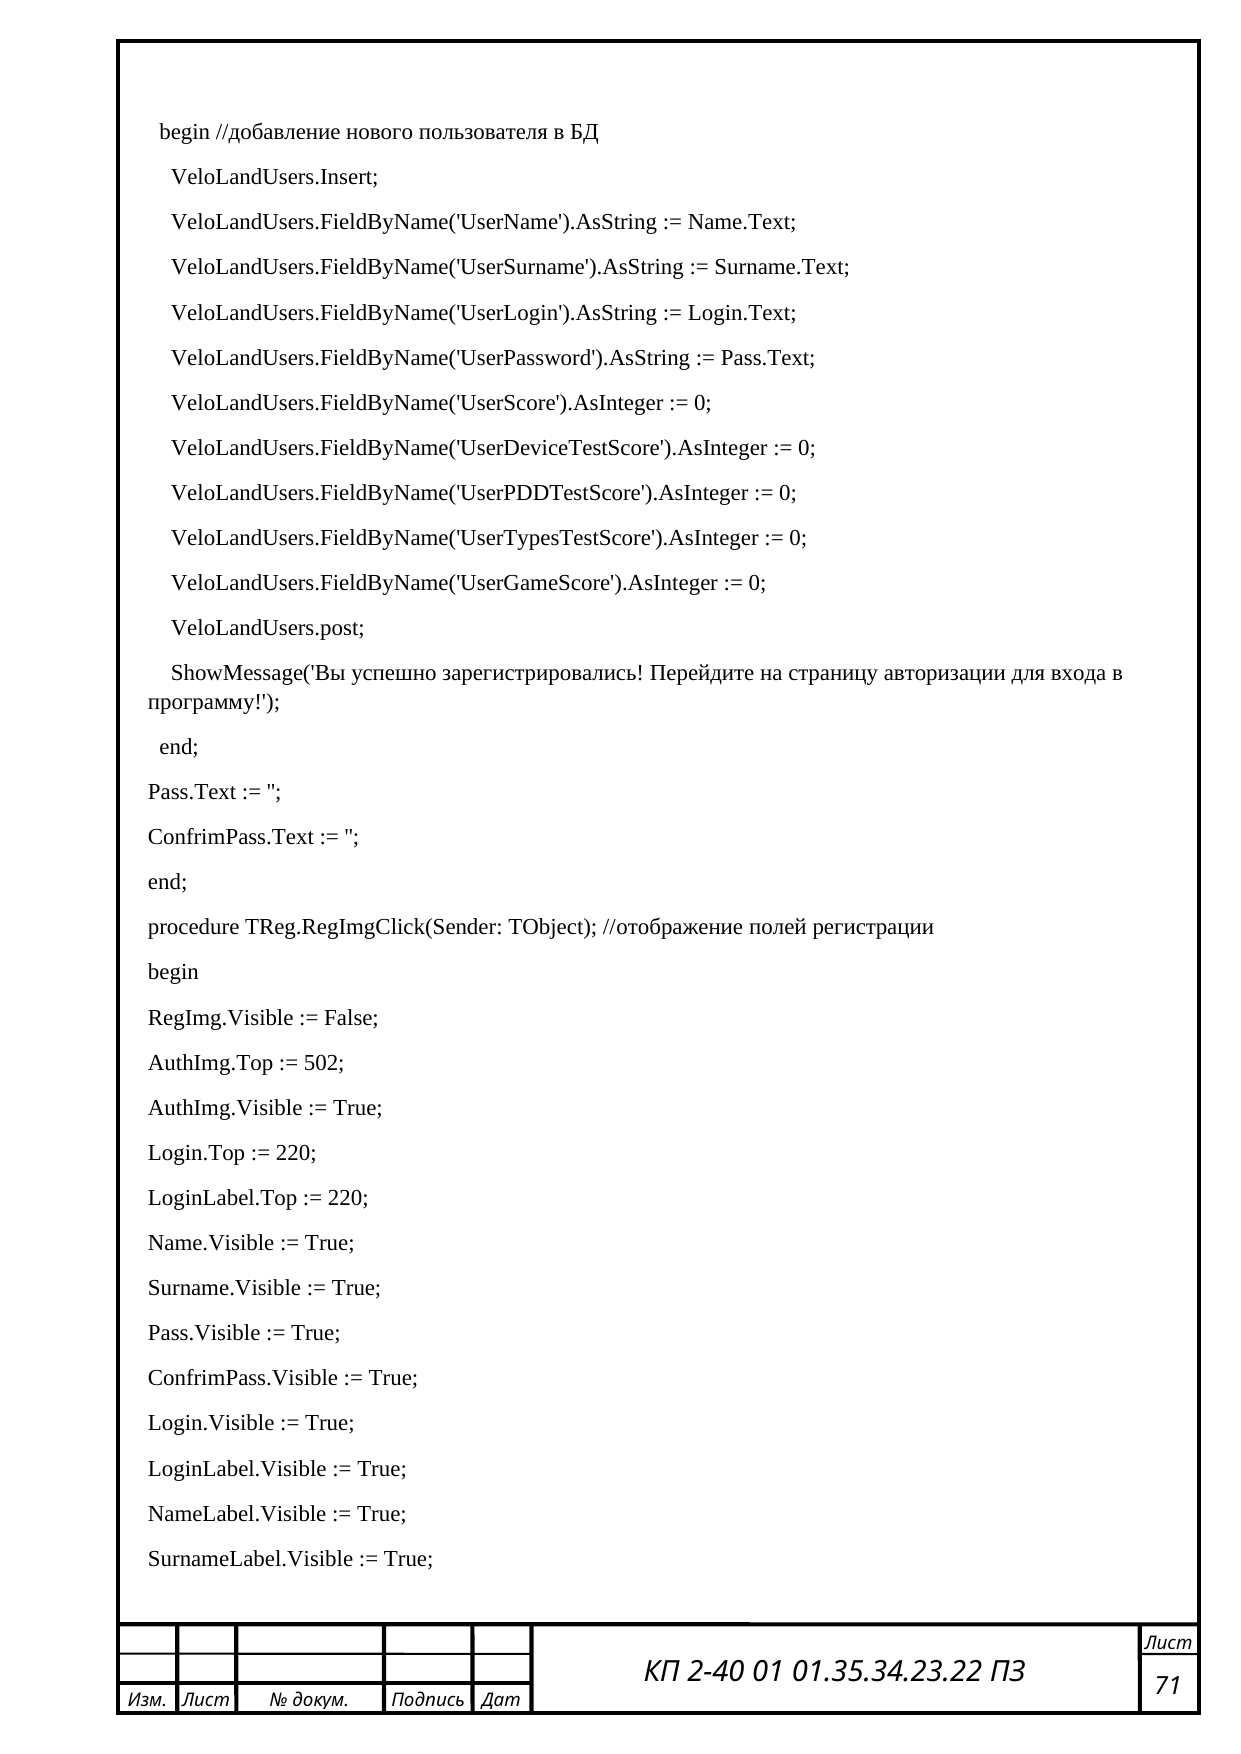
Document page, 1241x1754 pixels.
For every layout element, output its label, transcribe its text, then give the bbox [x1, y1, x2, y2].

text Login.Top := 220; [148, 1139, 1181, 1165]
text ShowMessage('Вы успешно зарегистрировались! Перейдите на страницу авторизации для входа в программу!'); [148, 659, 1181, 714]
text begin [148, 958, 1181, 985]
text LoginLabel.Visible := True; [148, 1454, 1181, 1481]
text VeloLandUsers.Insert; [148, 163, 1181, 189]
text procedure TReg.RegImgClick(Sender: TObject); //отображение полей регистрации [148, 913, 1181, 940]
text begin //добавление нового пользователя в БД [148, 118, 1181, 144]
text VeloLandUsers.post; [148, 614, 1181, 641]
text VeloLandUsers.FieldByName('UserPassword').AsString := Pass.Text; [148, 344, 1181, 370]
text ConfrimPass.Visible := True; [148, 1364, 1181, 1391]
text VeloLandUsers.FieldByName('UserGameScore').AsInteger := 0; [148, 569, 1181, 596]
text end; [148, 868, 1181, 894]
text ConfrimPass.Text := ''; [148, 823, 1181, 849]
text end; [148, 733, 1181, 759]
text VeloLandUsers.FieldByName('UserScore').AsInteger := 0; [148, 389, 1181, 415]
text NameLabel.Visible := True; [148, 1500, 1181, 1526]
text LoginLabel.Top := 220; [148, 1184, 1181, 1210]
text VeloLandUsers.FieldByName('UserDeviceTestScore').AsInteger := 0; [148, 434, 1181, 460]
text Pass.Visible := True; [148, 1319, 1181, 1346]
text Pass.Text := ''; [148, 778, 1181, 804]
text AuthImg.Visible := True; [148, 1094, 1181, 1120]
text AuthImg.Top := 502; [148, 1049, 1181, 1075]
text VeloLandUsers.FieldByName('UserTypesTestScore').AsInteger := 0; [148, 524, 1181, 550]
text VeloLandUsers.FieldByName('UserName').AsString := Name.Text; [148, 208, 1181, 235]
text SurnameLabel.Visible := True; [148, 1545, 1181, 1571]
text VeloLandUsers.FieldByName('UserSurname').AsString := Surname.Text; [148, 253, 1181, 280]
text Login.Visible := True; [148, 1409, 1181, 1436]
text Surname.Visible := True; [148, 1274, 1181, 1301]
text VeloLandUsers.FieldByName('UserLogin').AsString := Login.Text; [148, 298, 1181, 325]
text RegImg.Visible := False; [148, 1003, 1181, 1030]
text Name.Visible := True; [148, 1229, 1181, 1255]
text VeloLandUsers.FieldByName('UserPDDTestScore').AsInteger := 0; [148, 479, 1181, 505]
